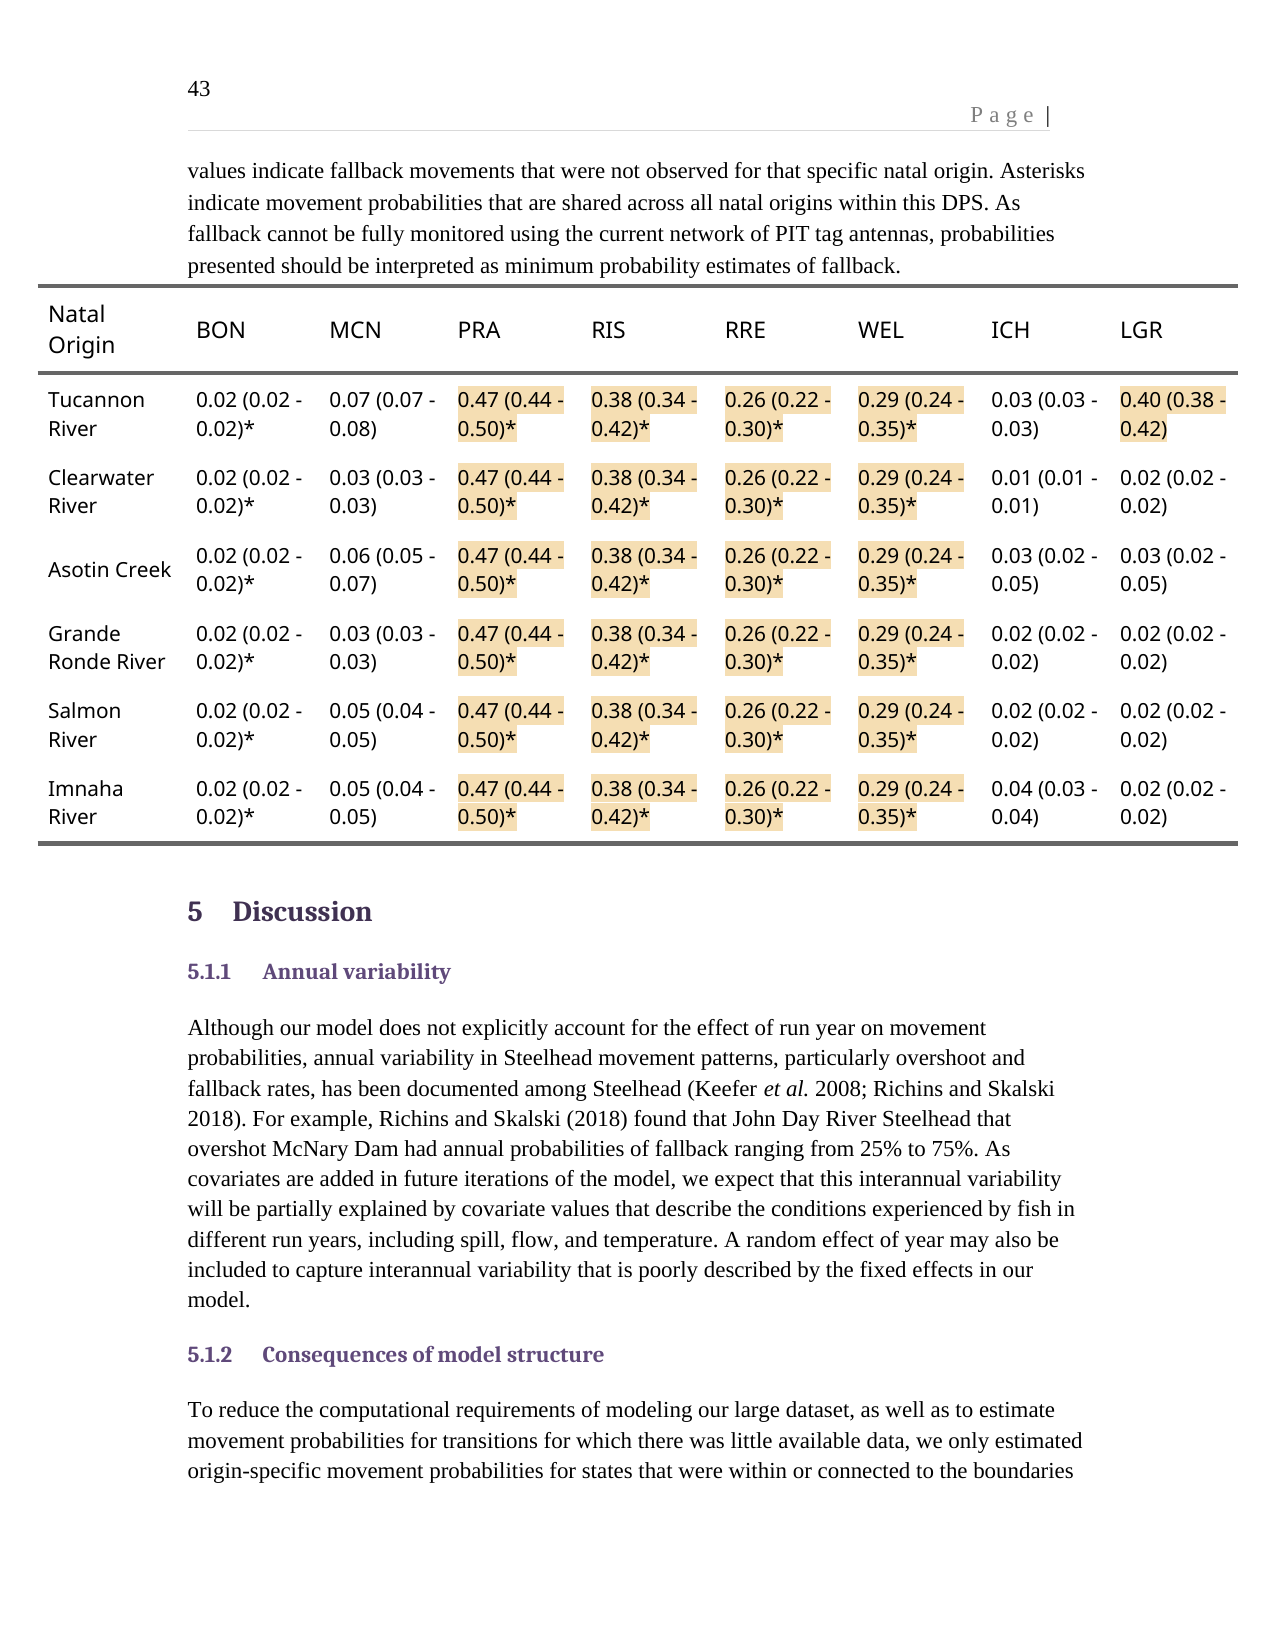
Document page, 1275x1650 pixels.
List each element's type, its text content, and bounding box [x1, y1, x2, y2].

table_cell 0.40 (0.38 - 0.42) [1109, 375, 1238, 453]
table_header Natal Origin [38, 288, 185, 371]
table_cell Salmon River [38, 686, 185, 764]
table_header PRA [447, 288, 581, 371]
table_cell 0.29 (0.24 - 0.35)* [848, 375, 981, 453]
table_cell Imnaha River [38, 764, 185, 841]
table_cell 0.01 (0.01 - 0.01) [981, 453, 1109, 531]
table_cell 0.47 (0.44 - 0.50)* [447, 686, 581, 764]
table_cell 0.29 (0.24 - 0.35)* [848, 686, 981, 764]
table_cell 0.47 (0.44 - 0.50)* [447, 608, 581, 686]
table_cell 0.38 (0.34 - 0.42)* [581, 608, 714, 686]
subtitle Annual variability [187, 959, 1087, 985]
table_cell 0.02 (0.02 - 0.02) [1109, 608, 1238, 686]
table_cell Grande Ronde River [38, 608, 185, 686]
table_cell 0.26 (0.22 - 0.30)* [714, 686, 847, 764]
table_cell 0.02 (0.02 - 0.02)* [185, 686, 319, 764]
table_header ICH [981, 288, 1109, 371]
table_cell 0.29 (0.24 - 0.35)* [848, 453, 981, 531]
subtitle Discussion [187, 896, 1087, 929]
table_cell 0.47 (0.44 - 0.50)* [447, 531, 581, 608]
table_cell 0.03 (0.02 - 0.05) [1109, 531, 1238, 608]
table_cell 0.38 (0.34 - 0.42)* [581, 531, 714, 608]
table_cell 0.29 (0.24 - 0.35)* [848, 608, 981, 686]
table_cell Tucannon River [38, 375, 185, 453]
table_cell 0.47 (0.44 - 0.50)* [447, 764, 581, 841]
table_cell 0.02 (0.02 - 0.02) [1109, 686, 1238, 764]
table_cell 0.26 (0.22 - 0.30)* [714, 453, 847, 531]
table_cell 0.38 (0.34 - 0.42)* [581, 686, 714, 764]
table_cell 0.02 (0.02 - 0.02)* [185, 531, 319, 608]
table_cell Asotin Creek [38, 531, 185, 608]
table_cell Clearwater River [38, 453, 185, 531]
table_cell 0.38 (0.34 - 0.42)* [581, 453, 714, 531]
table_cell 0.02 (0.02 - 0.02)* [185, 608, 319, 686]
table_header BON [185, 288, 319, 371]
table_cell 0.05 (0.04 - 0.05) [319, 764, 447, 841]
table_cell 0.02 (0.02 - 0.02) [1109, 453, 1238, 531]
table_cell 0.47 (0.44 - 0.50)* [447, 453, 581, 531]
table_cell 0.02 (0.02 - 0.02)* [185, 375, 319, 453]
table_cell 0.03 (0.03 - 0.03) [981, 375, 1109, 453]
table_header RIS [581, 288, 714, 371]
table_cell 0.03 (0.02 - 0.05) [981, 531, 1109, 608]
table_cell 0.03 (0.03 - 0.03) [319, 608, 447, 686]
text Although our model does not explicitly account for the effect of run year on movement probabilities, annual variability in Steelhead movement patterns, particularly overshoot and fallback rates, has been documented among Steelhead (Keefer et al. 2008; Richins and Skalski 2018). For example, Richins and Skalski (2018) found that John Day River Steelhead that overshot McNary Dam had annual probabilities of fallback ranging from 25% to 75%. As covariates are added in future iterations of the model, we expect that this interannual variability will be partially explained by covariate values that describe the conditions experienced by fish in different run years, including spill, flow, and temperature. A random effect of year may also be included to capture interannual variability that is poorly described by the fixed effects in our model. [187, 1014, 1087, 1312]
table_cell 0.03 (0.03 - 0.03) [319, 453, 447, 531]
subtitle Consequences of model structure [187, 1341, 1087, 1368]
table_header RRE [714, 288, 847, 371]
table_header MCN [319, 288, 447, 371]
table_cell 0.02 (0.02 - 0.02) [981, 608, 1109, 686]
table_header WEL [848, 288, 981, 371]
table_cell 0.26 (0.22 - 0.30)* [714, 608, 847, 686]
table_cell 0.06 (0.05 - 0.07) [319, 531, 447, 608]
table_cell 0.29 (0.24 - 0.35)* [848, 531, 981, 608]
table_cell 0.07 (0.07 - 0.08) [319, 375, 447, 453]
table_cell 0.05 (0.04 - 0.05) [319, 686, 447, 764]
table_cell 0.26 (0.22 - 0.30)* [714, 764, 847, 841]
table_cell 0.26 (0.22 - 0.30)* [714, 375, 847, 453]
table_cell 0.47 (0.44 - 0.50)* [447, 375, 581, 453]
table_cell 0.02 (0.02 - 0.02) [981, 686, 1109, 764]
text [187, 157, 1087, 278]
table_cell 0.26 (0.22 - 0.30)* [714, 531, 847, 608]
table_header LGR [1109, 288, 1238, 371]
table_cell 0.29 (0.24 - 0.35)* [848, 764, 981, 841]
table_cell 0.38 (0.34 - 0.42)* [581, 764, 714, 841]
table_cell 0.02 (0.02 - 0.02)* [185, 453, 319, 531]
table_cell 0.02 (0.02 - 0.02)* [185, 764, 319, 841]
table_cell 0.04 (0.03 - 0.04) [981, 764, 1109, 841]
table_cell 0.38 (0.34 - 0.42)* [581, 375, 714, 453]
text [187, 1397, 1087, 1483]
table_cell 0.02 (0.02 - 0.02) [1109, 764, 1238, 841]
